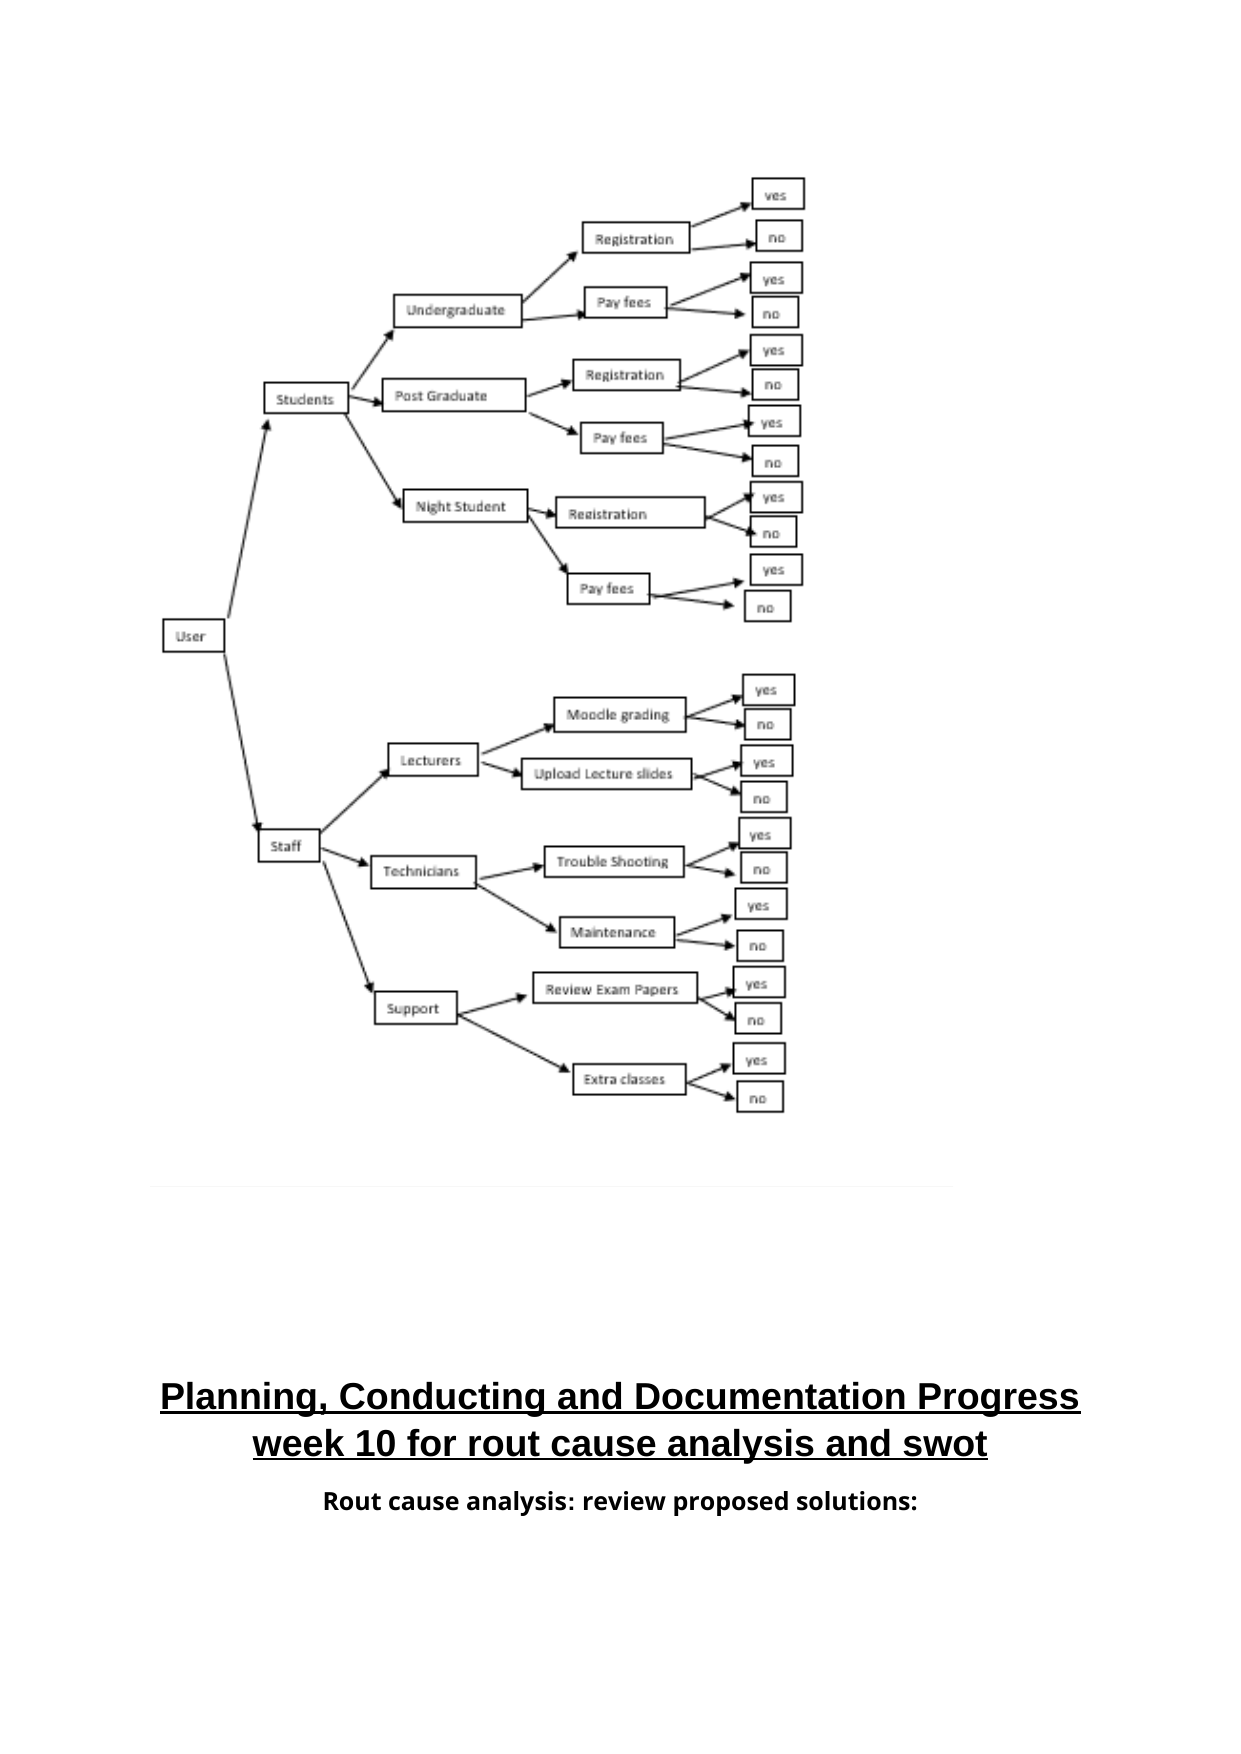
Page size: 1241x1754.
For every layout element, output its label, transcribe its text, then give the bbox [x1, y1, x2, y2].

text Rout cause analysis: review proposed solutions: [150, 1484, 1090, 1518]
text Planning, Conducting and Documentation Progress week 10 for rout cause analysis and swot [150, 1374, 1090, 1464]
picture [150, 150, 954, 1187]
